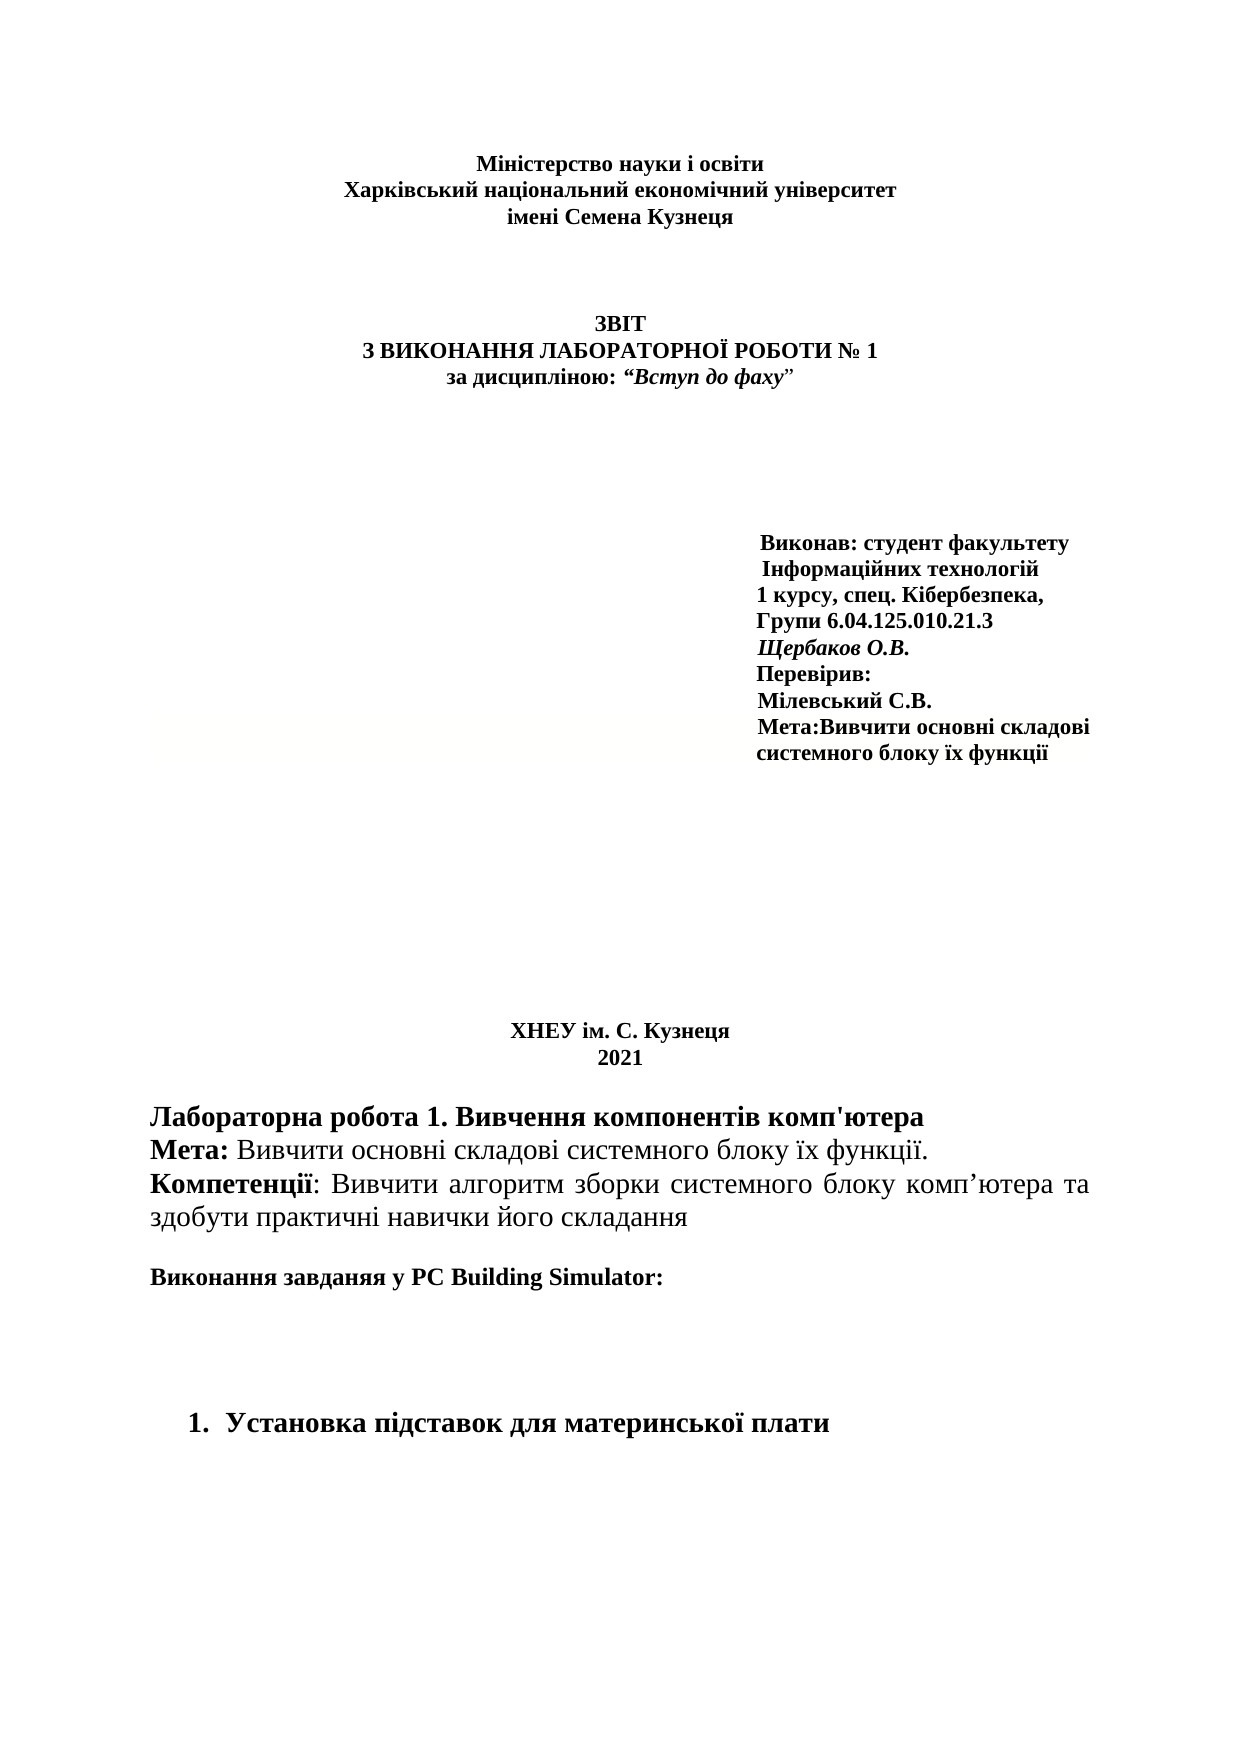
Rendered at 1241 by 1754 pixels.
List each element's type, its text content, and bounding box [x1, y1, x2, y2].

text 2021 [150, 1044, 1090, 1070]
text Виконав: студент факультету [150, 528, 1090, 555]
text Компетенції: Вивчити алгоритм зборки системного блоку комп’ютера та здобути практичні навички його складання [150, 1166, 1090, 1233]
text Лабораторна робота 1. Вивчення компонентів комп'ютера [150, 1099, 1090, 1132]
text Перевірив: [150, 660, 1090, 687]
text Міністерство науки і освіти [150, 150, 1090, 176]
text Мілевський С.В. [150, 687, 1090, 713]
list Установка підставок для материнської плати [187, 1405, 1090, 1439]
text системного блоку їх функції [150, 739, 1090, 766]
text ХНЕУ ім. С. Кузнеця [150, 1017, 1090, 1044]
text імені Семена Кузнеця [150, 203, 1090, 229]
text 1 курсу, спец. Кібербезпека, [150, 581, 1090, 608]
text Виконання завданяя у PC Building Simulator: [150, 1262, 1090, 1290]
text ЗВІТ [150, 284, 1090, 337]
text Групи 6.04.125.010.21.3 [150, 608, 1090, 634]
text Харківський національний економічний університет [150, 176, 1090, 203]
text З ВИКОНАННЯ ЛАБОРАТОРНОЇ РОБОТИ № 1 [150, 337, 1090, 363]
text за дисципліною: “Вступ до фаху” [150, 363, 1090, 389]
text Інформаційних технологій [150, 555, 1090, 581]
text Мета: Вивчити основні складові системного блоку їх функції. [150, 1132, 1090, 1166]
text Мета:Вивчити основні складові [150, 713, 1090, 739]
text Щербаков О.В. [150, 634, 1090, 660]
